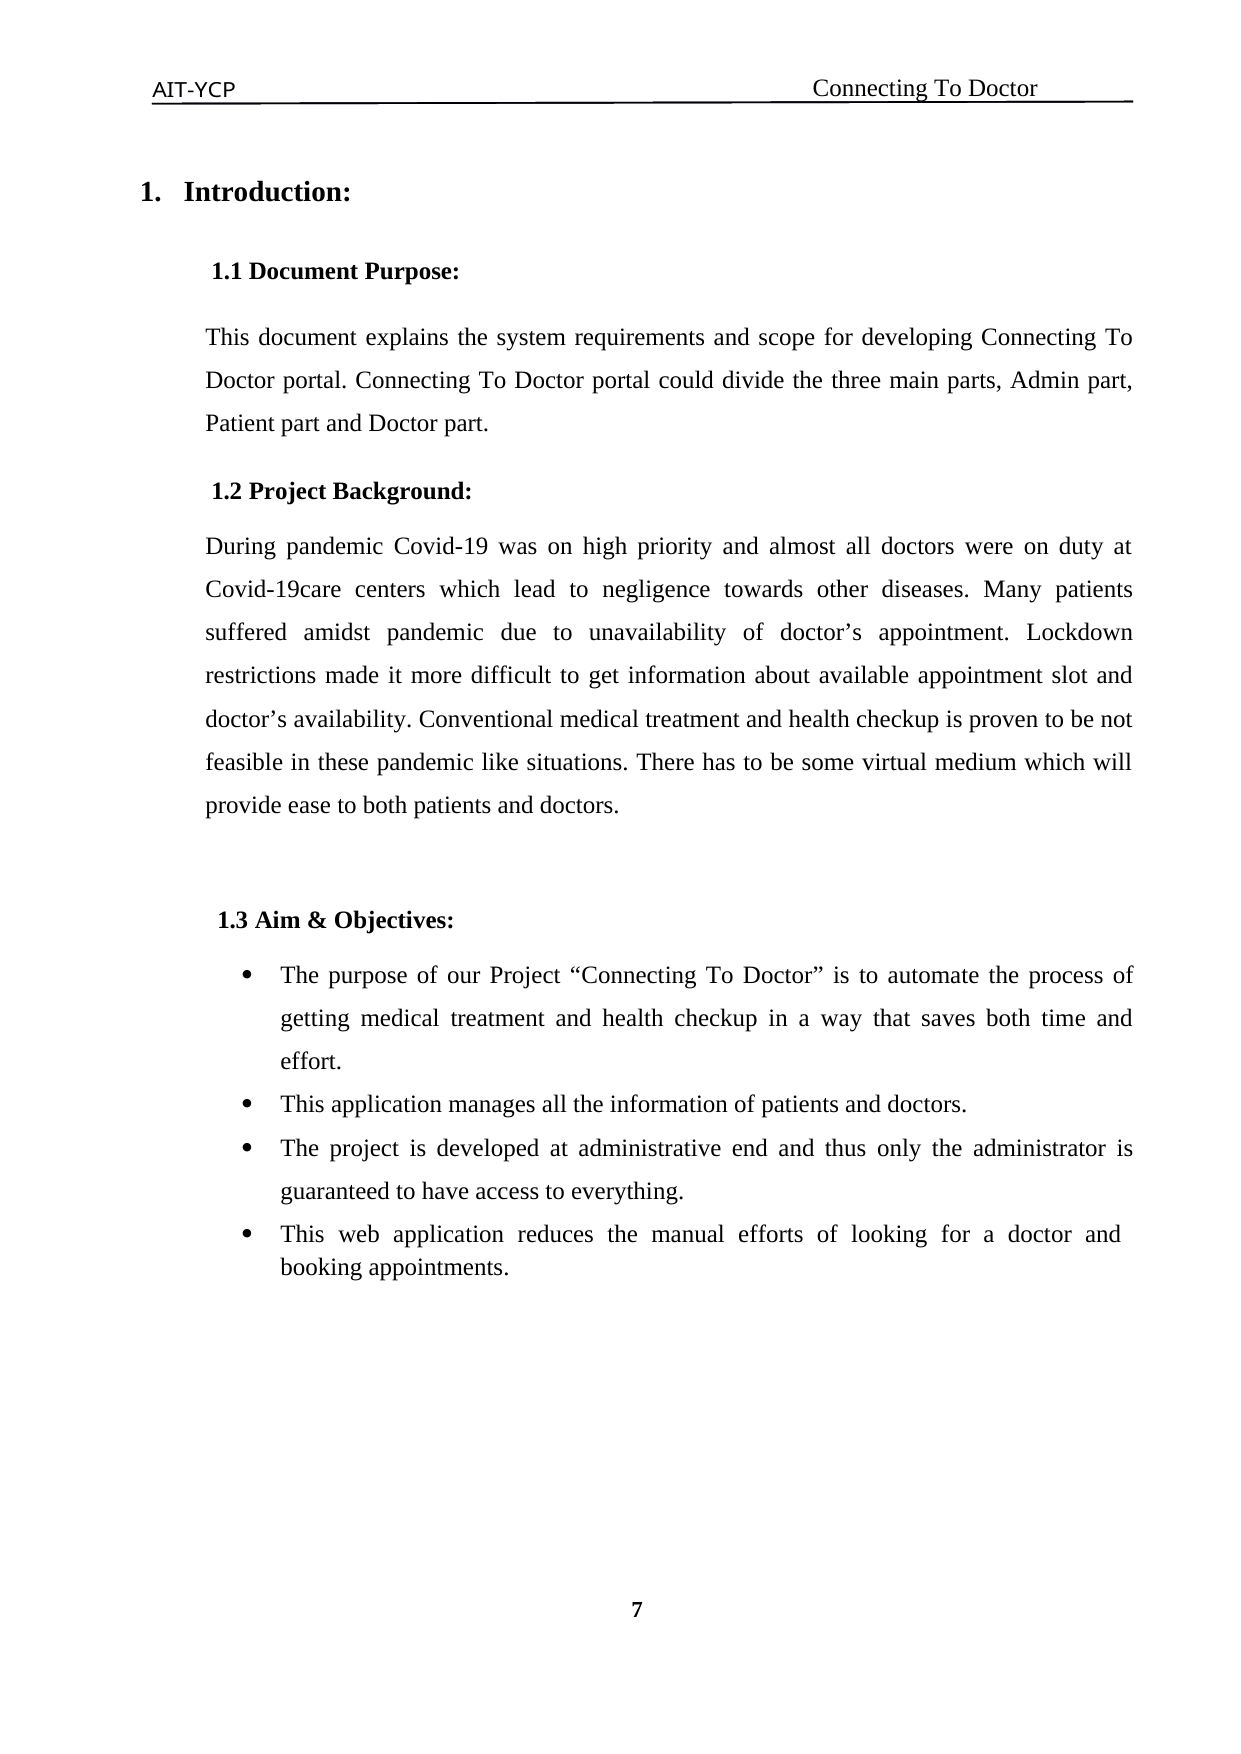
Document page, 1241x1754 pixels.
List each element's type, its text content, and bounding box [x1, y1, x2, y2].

text This document explains the system requirements and scope for developing Connecting To Doctor portal. Connecting To Doctor portal could divide the three main parts, Admin part, Patient part and Doctor part. [205, 322, 1134, 437]
list The project is developed at administrative end and thus only the administrator is guaranteed to have access to everything. [243, 1133, 1134, 1204]
list This application manages all the information of patients and doctors. [243, 1089, 1134, 1118]
list Document Purpose: [211, 256, 1134, 285]
subtitle Project Background: [211, 476, 1134, 505]
list Introduction: [139, 174, 1134, 207]
list The purpose of our Project “Connecting To Doctor” is to automate the process of getting medical treatment and health checkup in a way that saves both time and effort. [243, 960, 1134, 1075]
subtitle Aim & Objectives: [217, 905, 1134, 934]
text During pandemic Covid-19 was on high priority and almost all doctors were on duty at Covid-19care centers which lead to negligence towards other diseases. Many patients suffered amidst pandemic due to unavailability of doctor’s appointment. Lockdown restrictions made it more difficult to get information about available appointment slot and doctor’s availability. Conventional medical treatment and health checkup is proven to be not feasible in these pandemic like situations. There has to be some virtual medium which will provide ease to both patients and doctors. [205, 531, 1134, 819]
list This web application reduces the manual efforts of looking for a doctor and booking appointments. [243, 1219, 1122, 1281]
